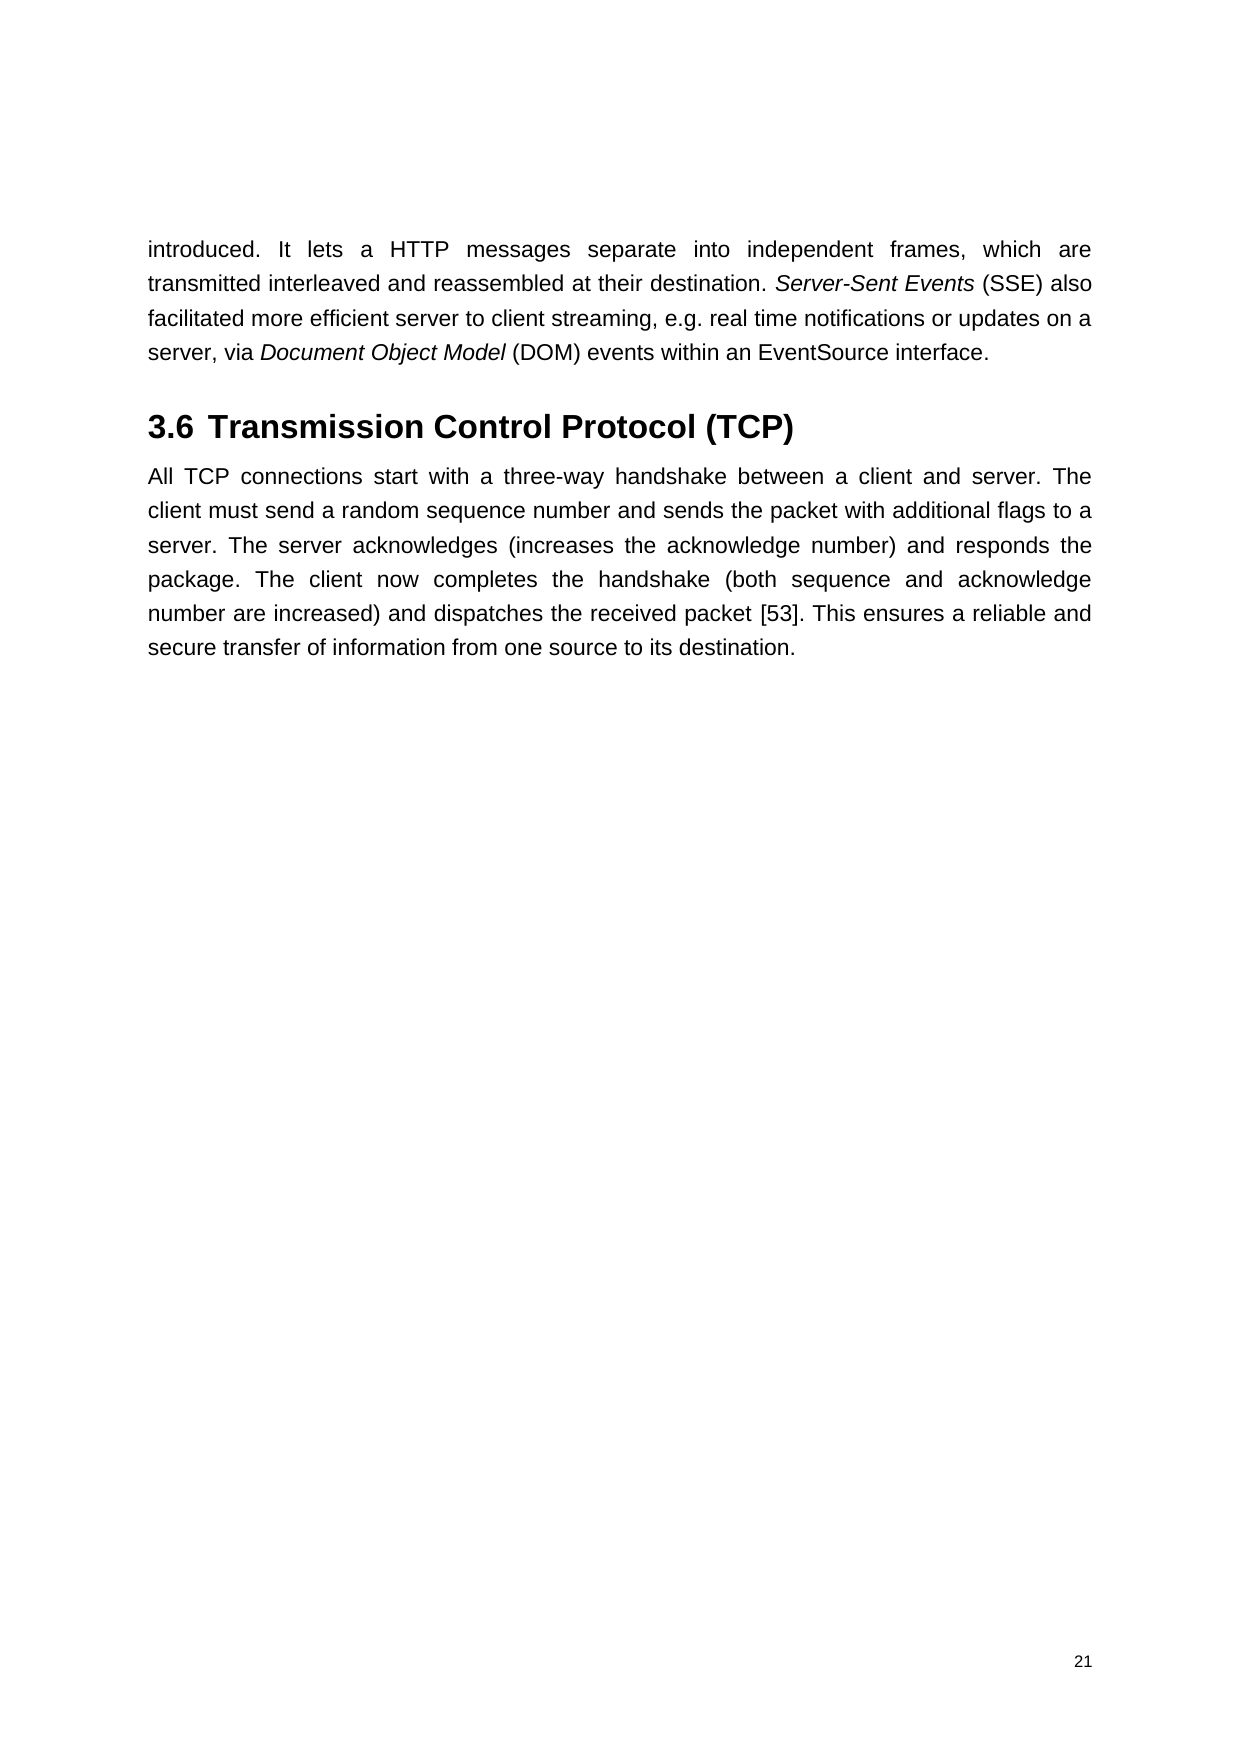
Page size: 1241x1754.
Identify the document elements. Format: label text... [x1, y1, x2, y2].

subtitle Transmission Control Protocol (TCP) [148, 407, 1092, 446]
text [148, 236, 1092, 365]
text All TCP connections start with a three-way handshake between a client and server. The client must send a random sequence number and sends the packet with additional flags to a server. The server acknowledges (increases the acknowledge number) and responds the package. The client now completes the handshake (both sequence and acknowledge number are increased) and dispatches the received packet . This ensures a reliable and secure transfer of information from one source to its destination. [148, 463, 1092, 660]
